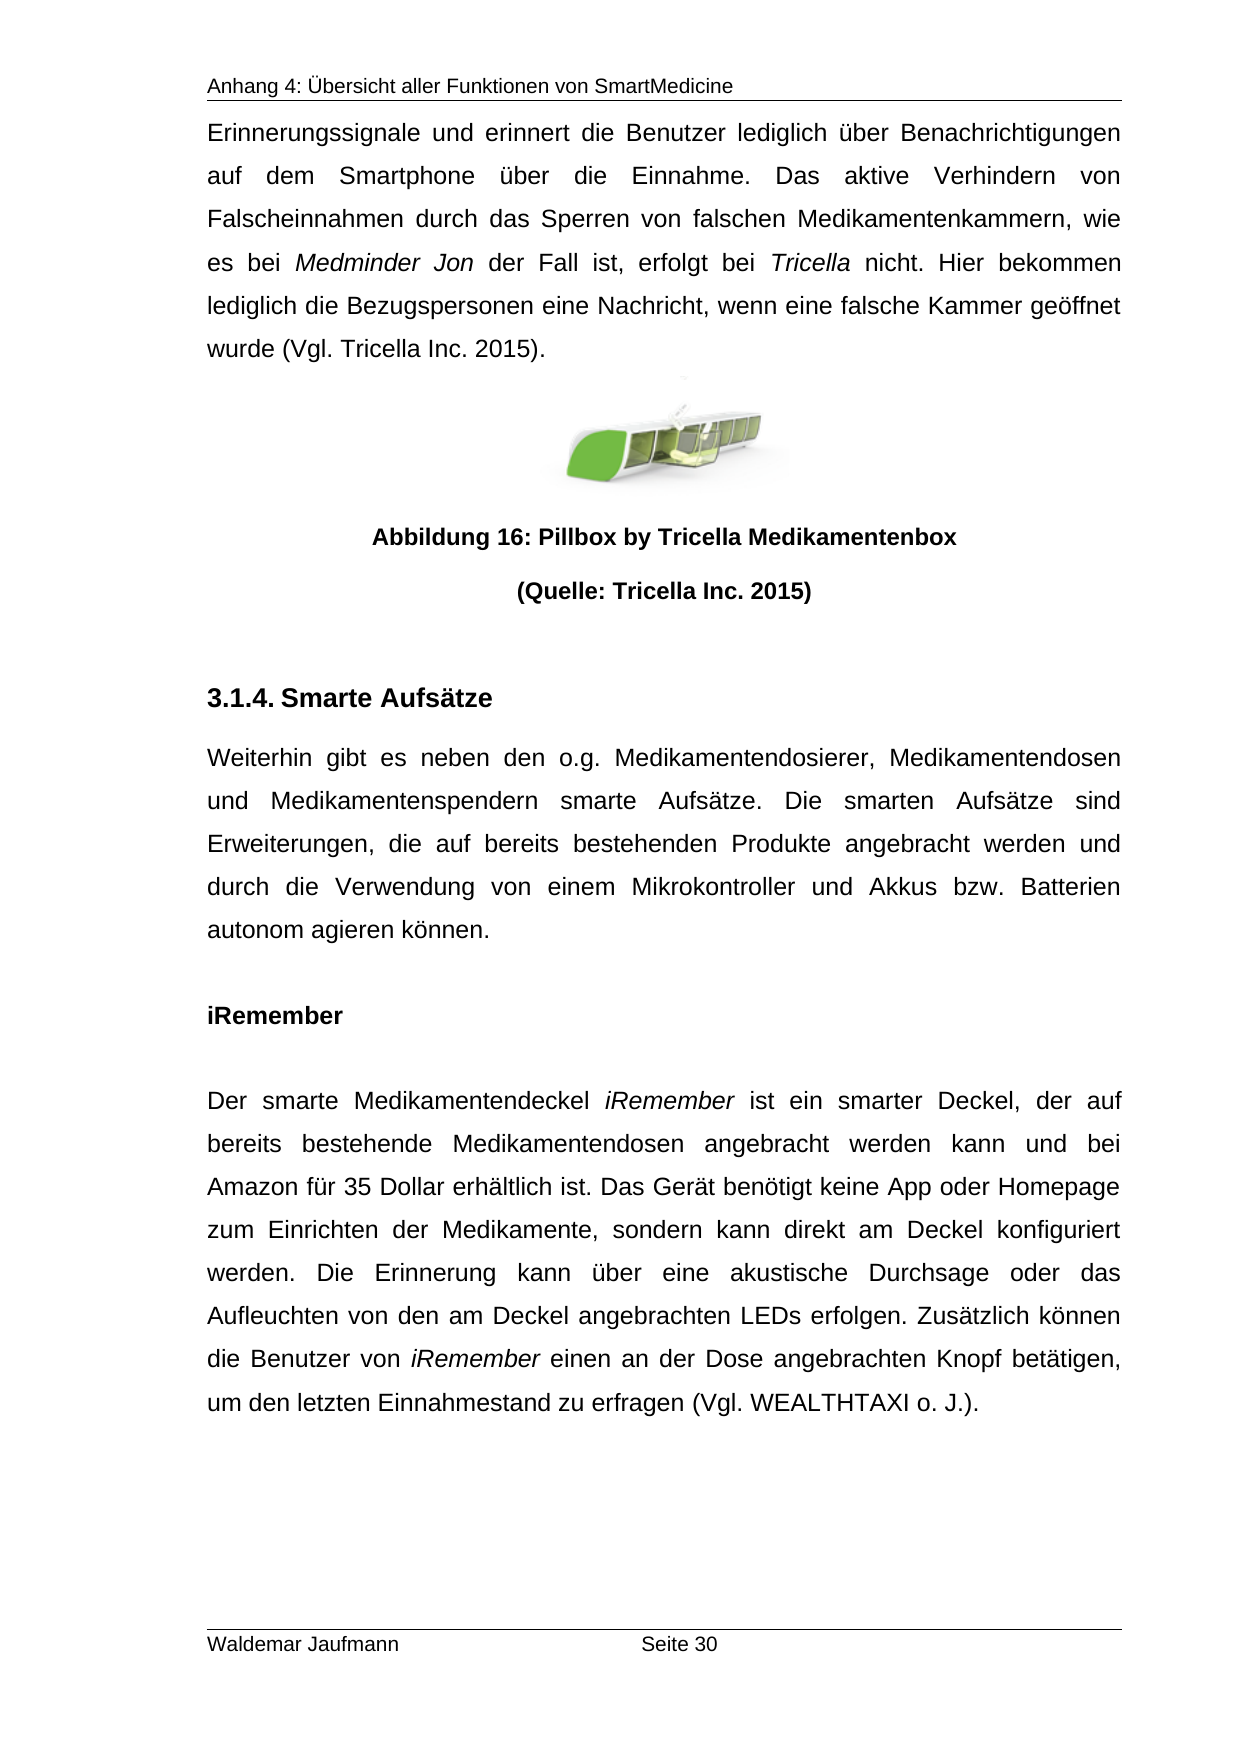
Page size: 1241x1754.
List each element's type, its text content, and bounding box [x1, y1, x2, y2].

text Abbildung 16: Pillbox by Tricella Medikamentenbox [207, 523, 1122, 551]
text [207, 118, 1122, 362]
subtitle Smarte Aufsätze [207, 681, 1122, 714]
picture [539, 376, 790, 511]
text Weiterhin gibt es neben den o.g. Medikamentendosierer, Medikamentendosen und Medikamentenspendern smarte Aufsätze. Die smarten Aufsätze sind Erweiterungen, die auf bereits bestehenden Produkte angebracht werden und durch die Verwendung von einem Mikrokontroller und Akkus bzw. Batterien autonom agieren können. [207, 743, 1122, 944]
text (Quelle: Tricella Inc. 2015) [207, 577, 1122, 605]
text iRemember [207, 1001, 1122, 1030]
text Der smarte Medikamentendeckel iRemember ist ein smarter Deckel, der auf bereits bestehende Medikamentendosen angebracht werden kann und bei Amazon für 35 Dollar erhältlich ist. Das Gerät benötigt keine App oder Homepage zum Einrichten der Medikamente, sondern kann direkt am Deckel konfiguriert werden. Die Erinnerung kann über eine akustische Durchsage oder das Aufleuchten von den am Deckel angebrachten LEDs erfolgen. Zusätzlich können die Benutzer von iRemember einen an der Dose angebrachten Knopf betätigen, um den letzten Einnahmestand zu erfragen (Vgl. WEALTHTAXI o. J.). [207, 1086, 1122, 1416]
